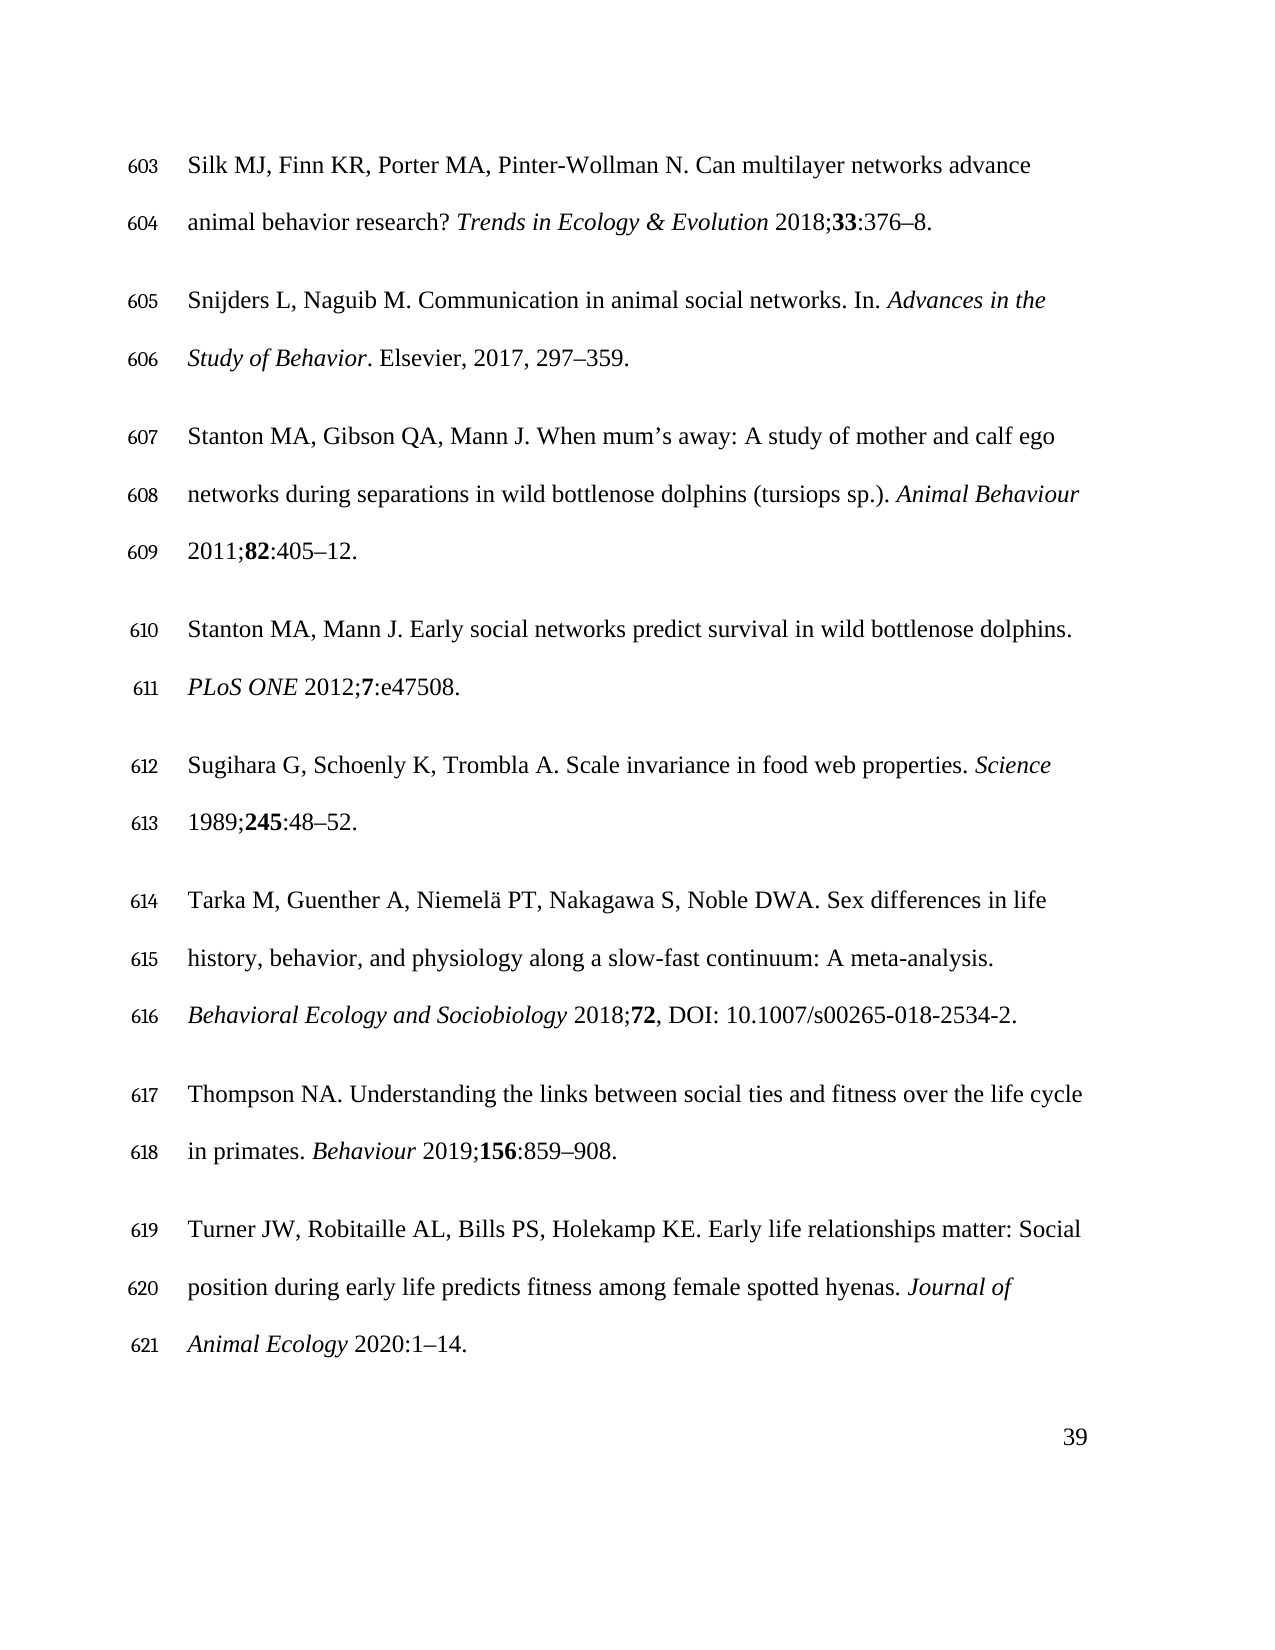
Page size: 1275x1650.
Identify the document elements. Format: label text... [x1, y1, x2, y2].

text Stanton MA, Gibson QA, Mann J. When mum’s away: A study of mother and calf ego networks during separations in wild bottlenose dolphins (tursiops sp.). Animal Behaviour 2011;82:405–12. [187, 421, 1087, 565]
text Snijders L, Naguib M. Communication in animal social networks. In. Advances in the Study of Behavior. Elsevier, 2017, 297–359. [187, 286, 1087, 372]
text Turner JW, Robitaille AL, Bills PS, Holekamp KE. Early life relationships matter: Social position during early life predicts fitness among female spotted hyenas. Journal of Animal Ecology 2020:1–14. [187, 1214, 1087, 1358]
text Sugihara G, Schoenly K, Trombla A. Scale invariance in food web properties. Science 1989;245:48–52. [187, 750, 1087, 836]
text Silk MJ, Finn KR, Porter MA, Pinter-Wollman N. Can multilayer networks advance animal behavior research? Trends in Ecology & Evolution 2018;33:376–8. [187, 150, 1087, 236]
text Thompson NA. Understanding the links between social ties and fitness over the life cycle in primates. Behaviour 2019;156:859–908. [187, 1079, 1087, 1165]
text Tarka M, Guenther A, Niemelä PT, Nakagawa S, Noble DWA. Sex differences in life history, behavior, and physiology along a slow-fast continuum: A meta-analysis. Behavioral Ecology and Sociobiology 2018;72, DOI: 10.1007/s00265-018-2534-2. [187, 886, 1087, 1029]
text Stanton MA, Mann J. Early social networks predict survival in wild bottlenose dolphins. PLoS ONE 2012;7:e47508. [187, 614, 1087, 701]
